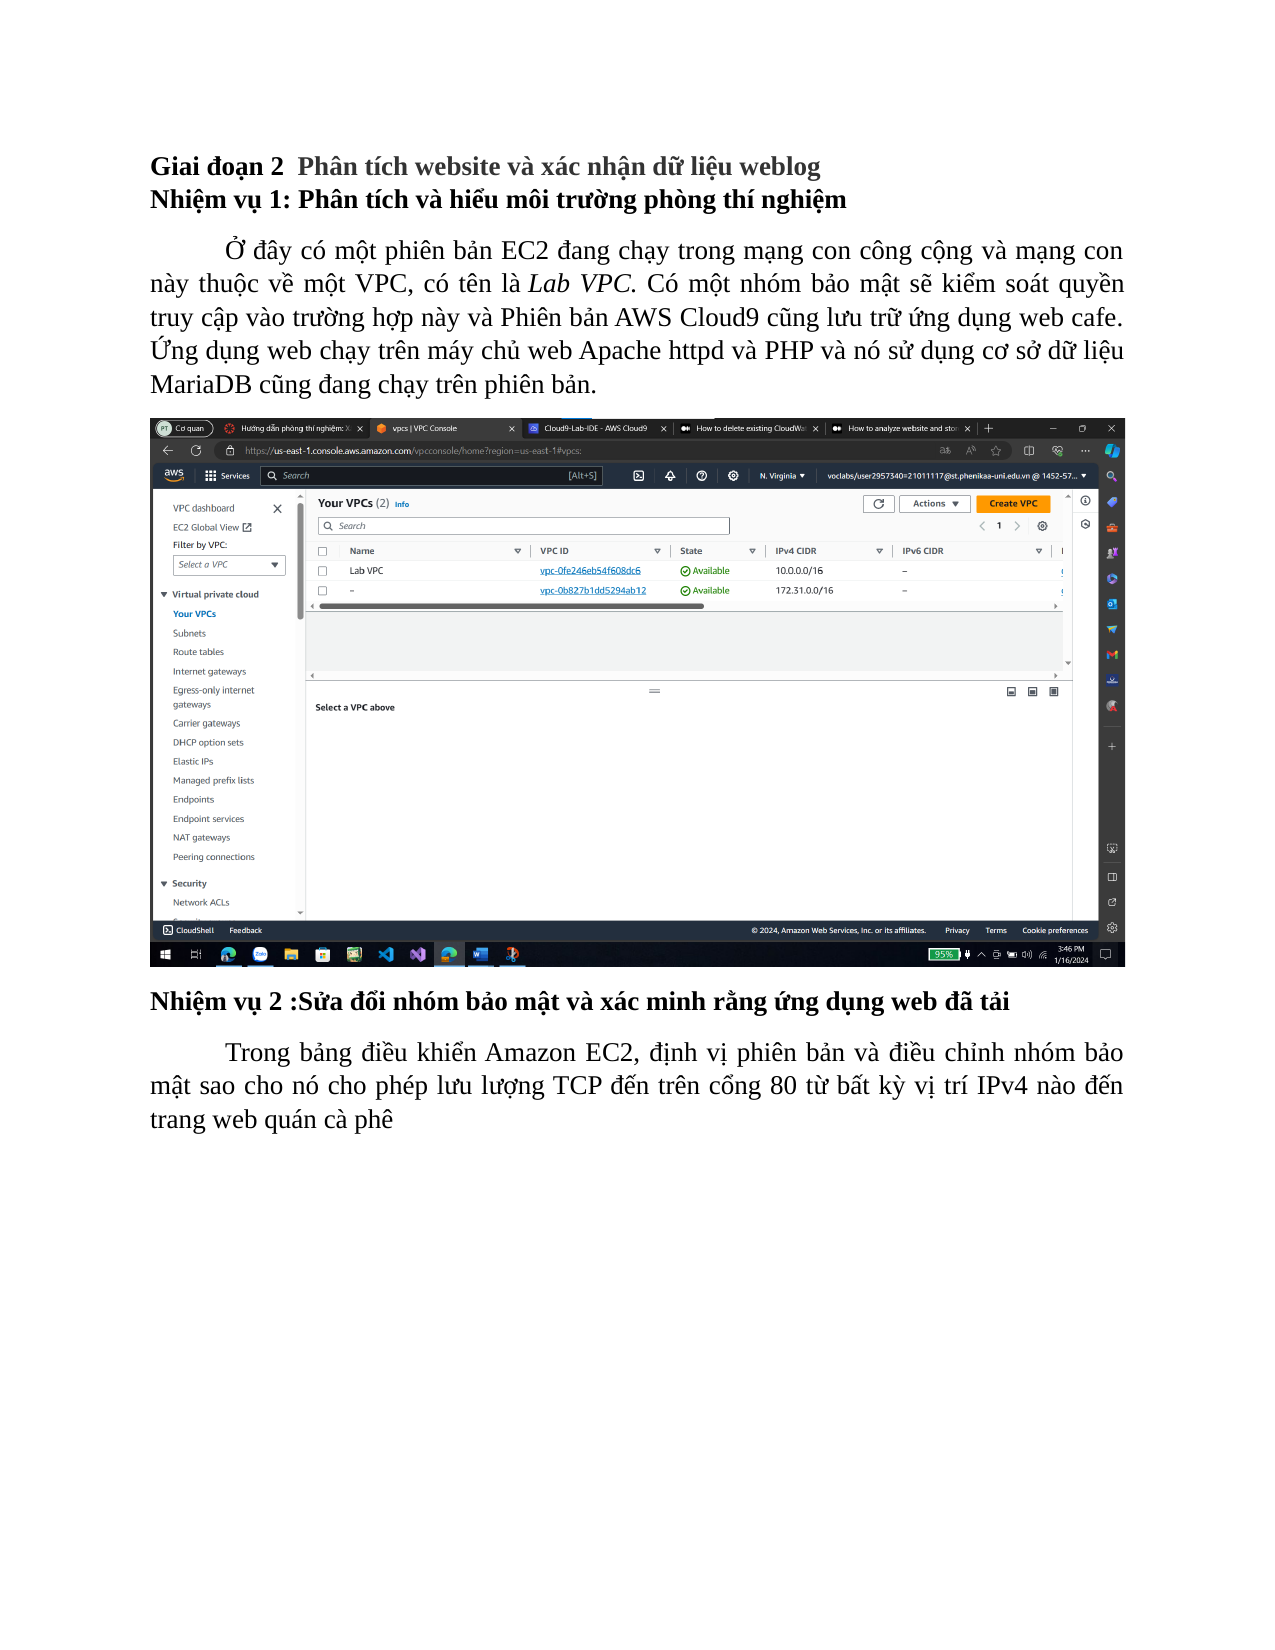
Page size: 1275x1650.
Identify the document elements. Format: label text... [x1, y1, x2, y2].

picture [150, 418, 1125, 967]
text Giai đoạn 2 Phân tích website và xác nhận dữ liệu weblog Nhiệm vụ 1: Phân tích và hiểu môi trường phòng thí nghiệm [150, 150, 1125, 215]
text Trong bảng điều khiển Amazon EC2, định vị phiên bản và điều chỉnh nhóm bảo mật sao cho nó cho phép lưu lượng TCP đến trên cổng 80 từ bất kỳ vị trí IPv4 nào đến trang web quán cà phê [150, 1036, 1125, 1134]
text Nhiệm vụ 2 :Sửa đổi nhóm bảo mật và xác minh rằng ứng dụng web đã tải [150, 985, 1125, 1017]
text Ở đây có một phiên bản EC2 đang chạy trong mạng con công cộng và mạng con này thuộc về một VPC, có tên là Lab VPC. Có một nhóm bảo mật sẽ kiểm soát quyền truy cập vào trường hợp này và Phiên bản AWS Cloud9 cũng lưu trữ ứng dụng web cafe. Ứng dụng web chạy trên máy chủ web Apache httpd và PHP và nó sử dụng cơ sở dữ liệu MariaDB cũng đang chạy trên phiên bản. [150, 234, 1125, 399]
